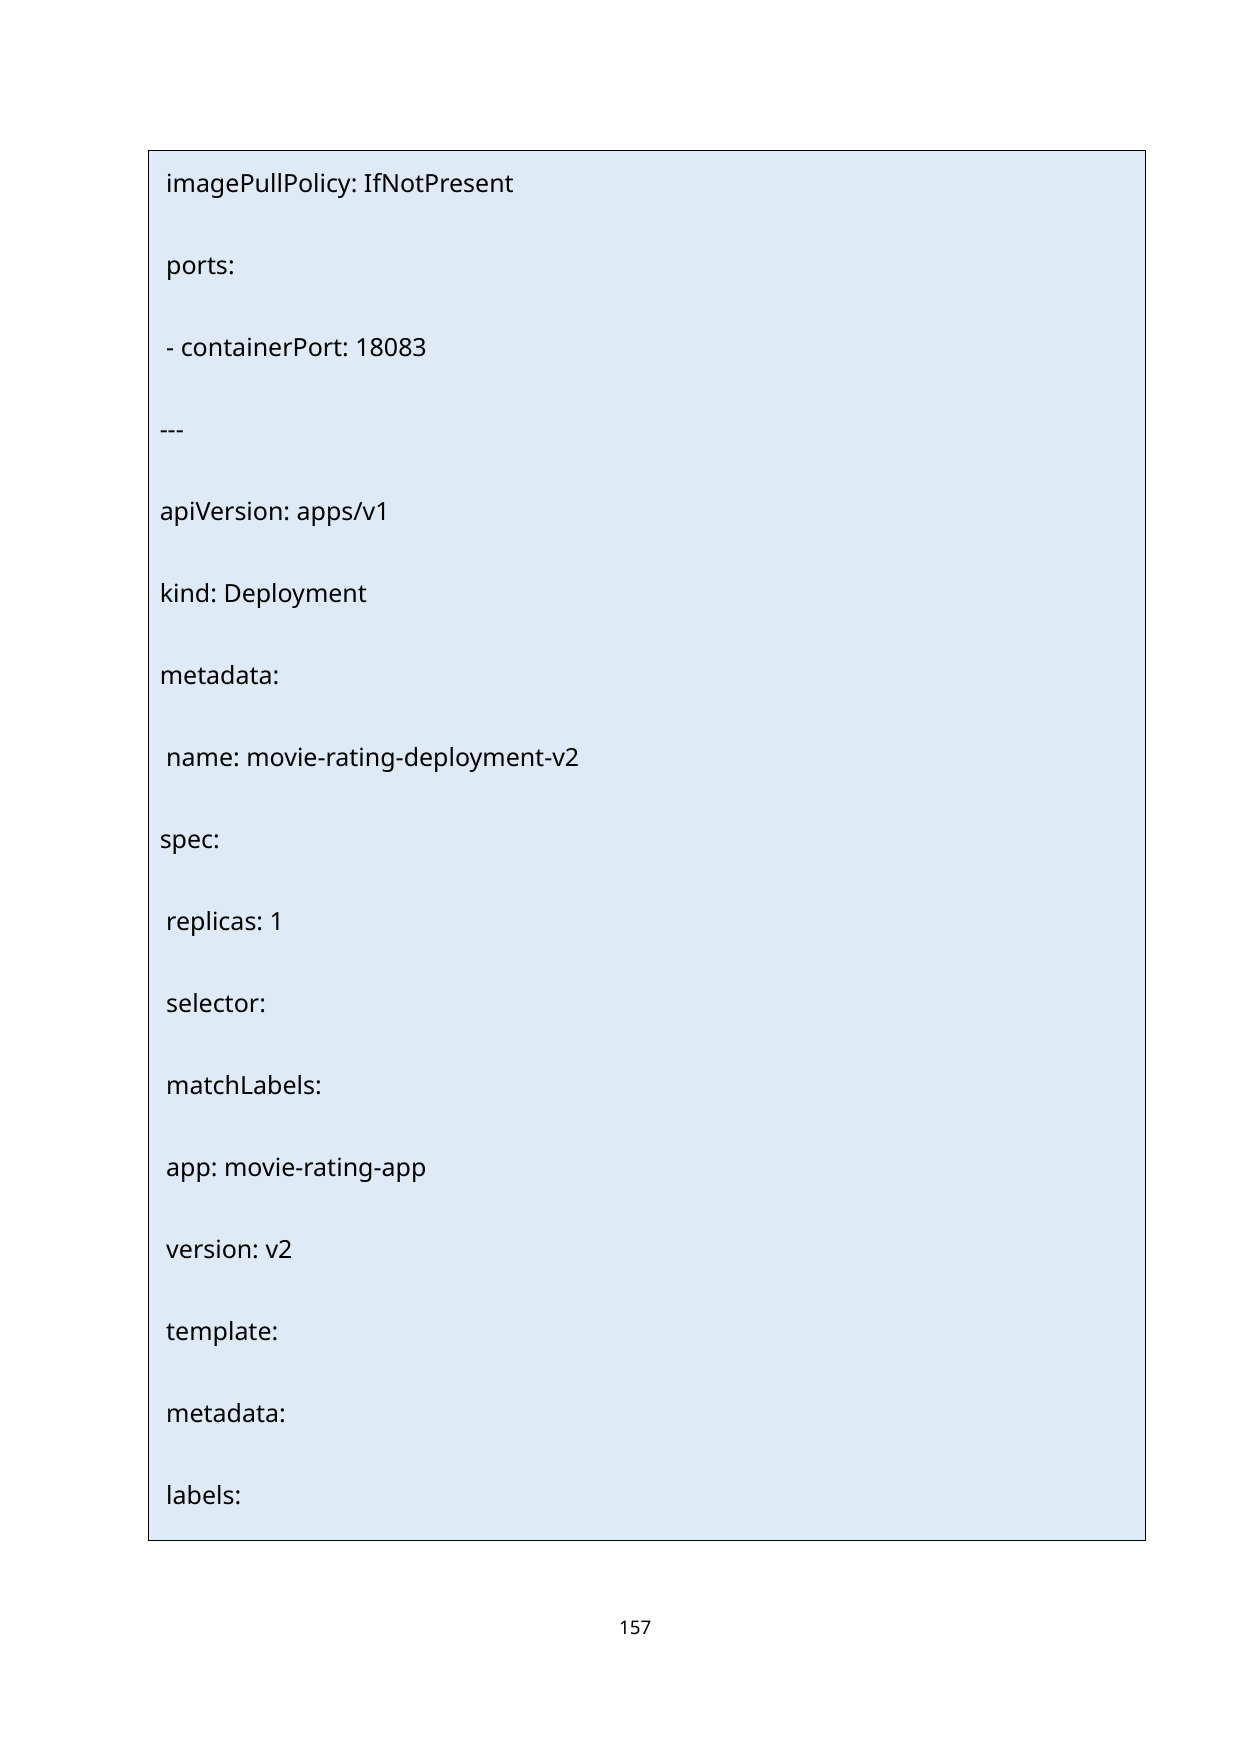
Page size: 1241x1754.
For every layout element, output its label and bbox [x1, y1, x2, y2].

table_header [149, 151, 1145, 1540]
